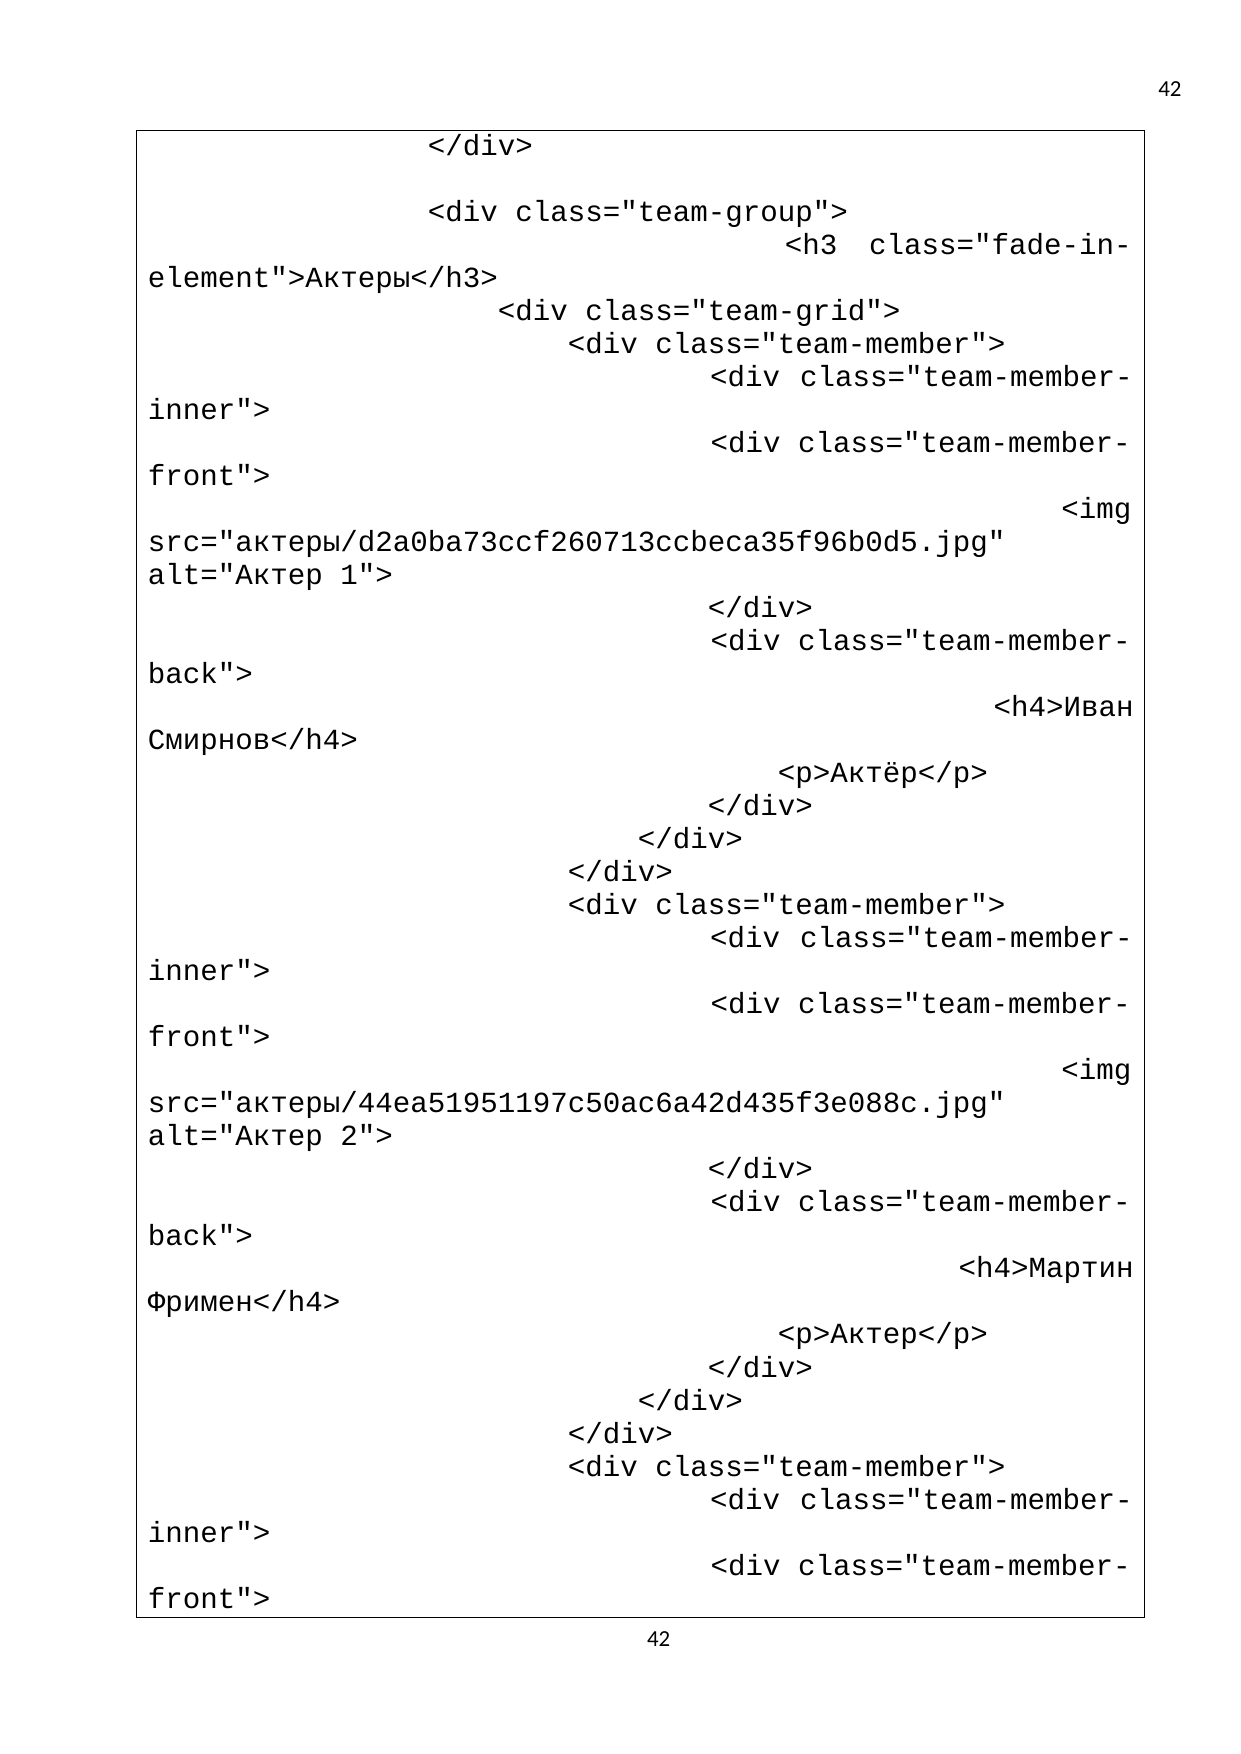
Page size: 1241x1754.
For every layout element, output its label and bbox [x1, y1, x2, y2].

table_header [137, 131, 1144, 1617]
